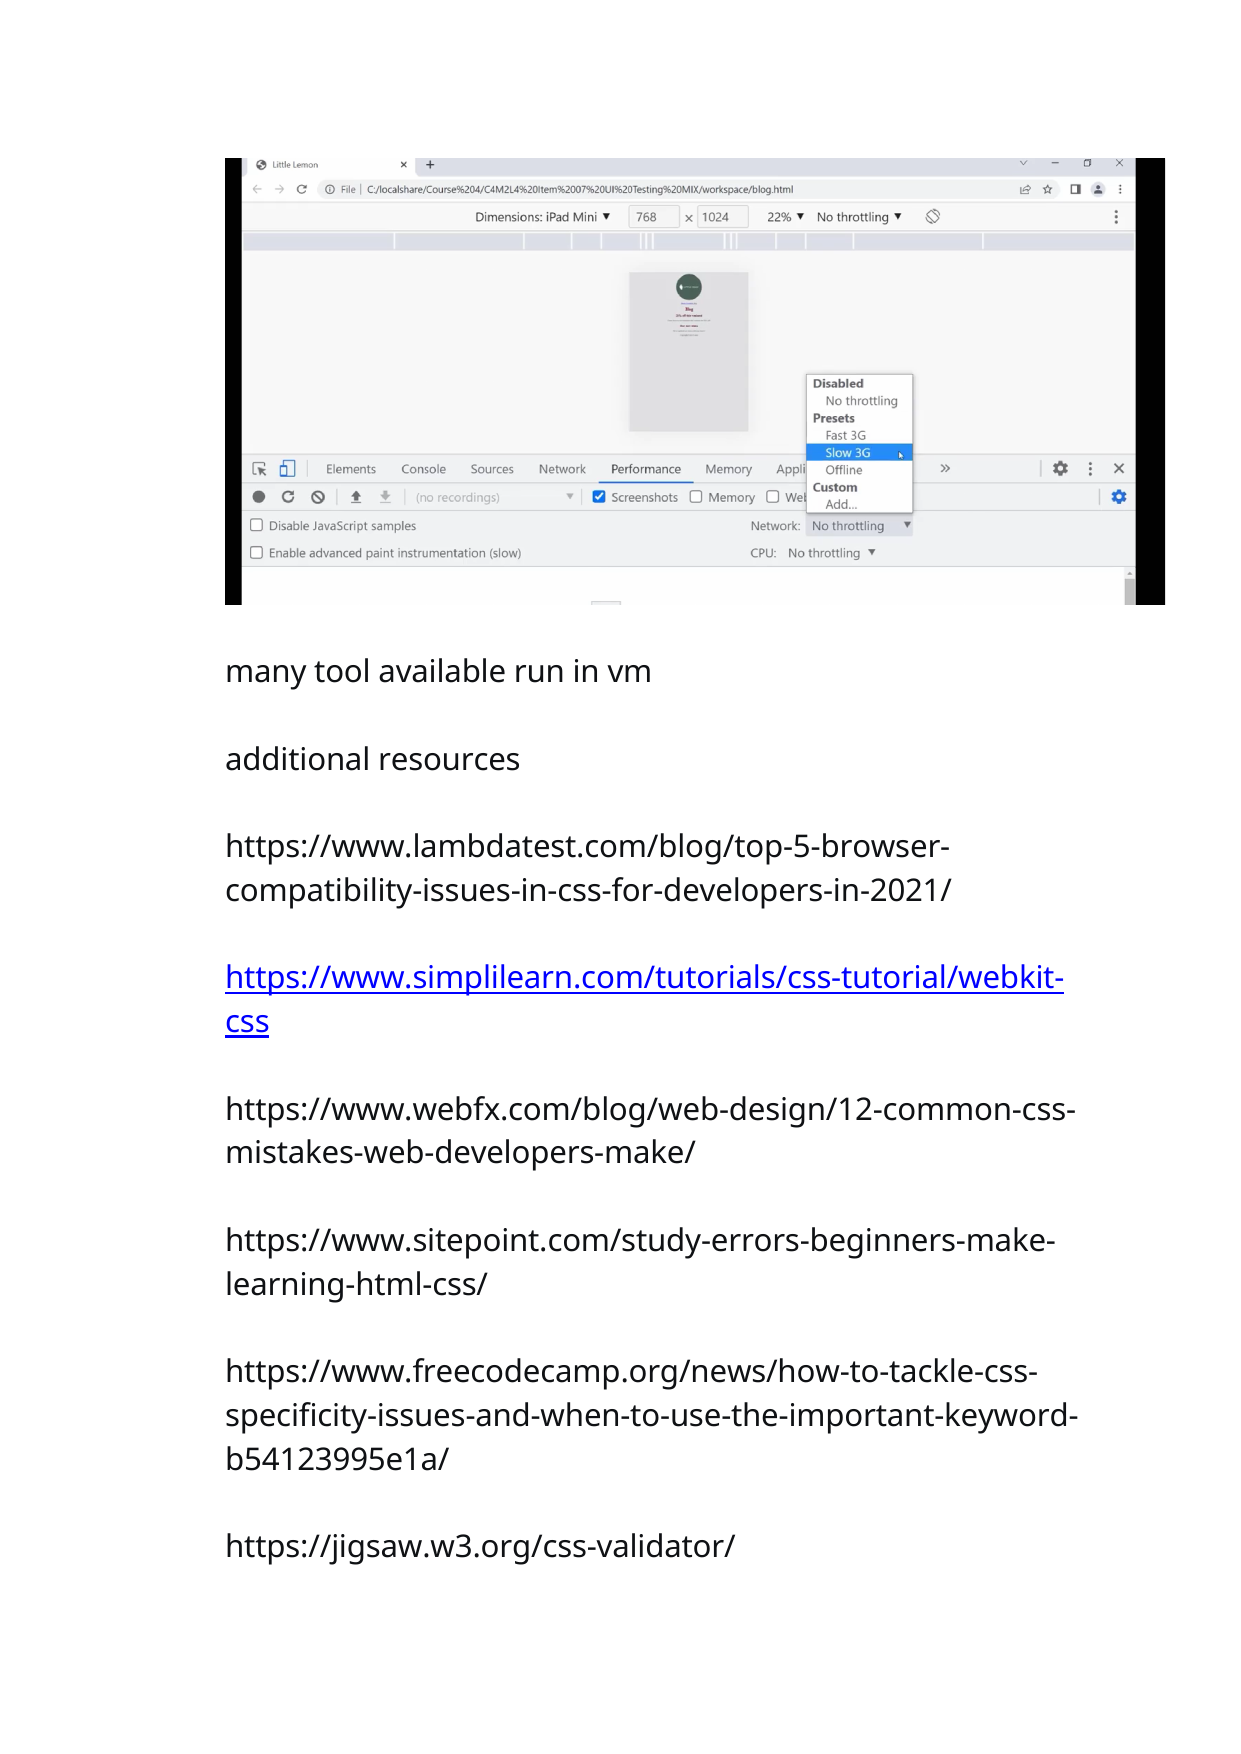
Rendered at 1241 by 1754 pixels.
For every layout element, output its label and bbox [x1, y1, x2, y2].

picture [225, 158, 1166, 605]
list [225, 605, 1090, 1567]
